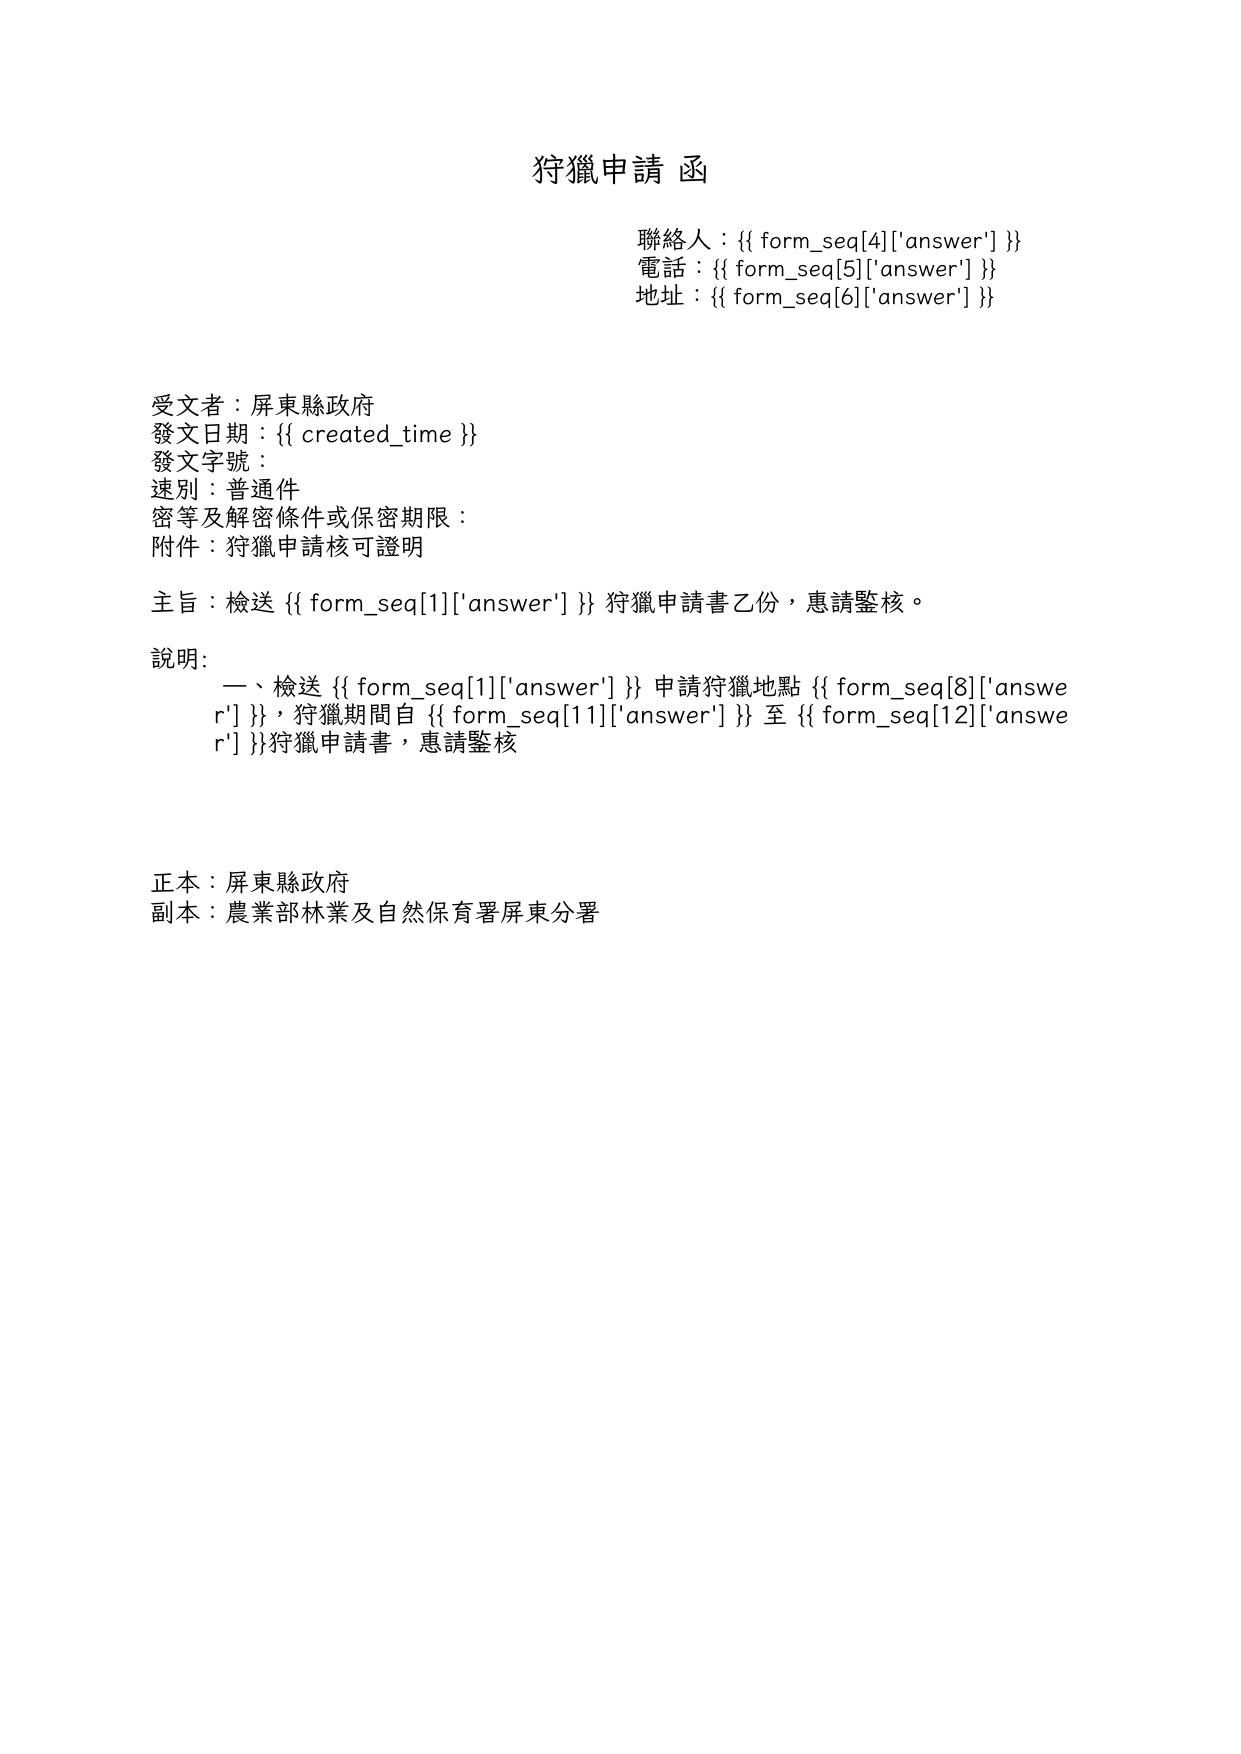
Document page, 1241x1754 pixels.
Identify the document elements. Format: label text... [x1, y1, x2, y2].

text 聯絡人：{{ form_seq[4]['answer'] }} [586, 225, 1090, 253]
text 電話：{{ form_seq[5]['answer'] }} 地址：{{ form_seq[6]['answer'] }} [586, 253, 1090, 309]
text 發文字號： [150, 447, 1090, 475]
text 主旨：檢送 {{ form_seq[1]['answer'] }} 狩獵申請書乙份，惠請鍳核。 [150, 587, 1090, 615]
text 副本：農業部林業及自然保育署屏東分署 [150, 898, 1090, 926]
text ―、檢送 {{ form_seq[1]['answer'] }} 申請狩獵地點 {{ form_seq[8]['answer'] }}，狩獵期間自 {{ form_seq[11]['answer'] }} 至 {{ form_seq[12]['answer'] }}狩獵申請書，惠請鍳核 [213, 671, 1090, 756]
text 發文日期：{{ created_time }} [150, 419, 1090, 447]
text 正本：屏東縣政府 [150, 868, 1090, 896]
text 密等及解密條件或保密期限： [150, 503, 1090, 531]
text 附件：狩獵申請核可證明 [150, 531, 1090, 559]
text 狩獵申請 函 [150, 150, 1090, 187]
text 說明: [150, 643, 1090, 671]
text 速別：普通件 [150, 475, 1090, 503]
text 受文者：屏東縣政府 [150, 391, 1090, 419]
